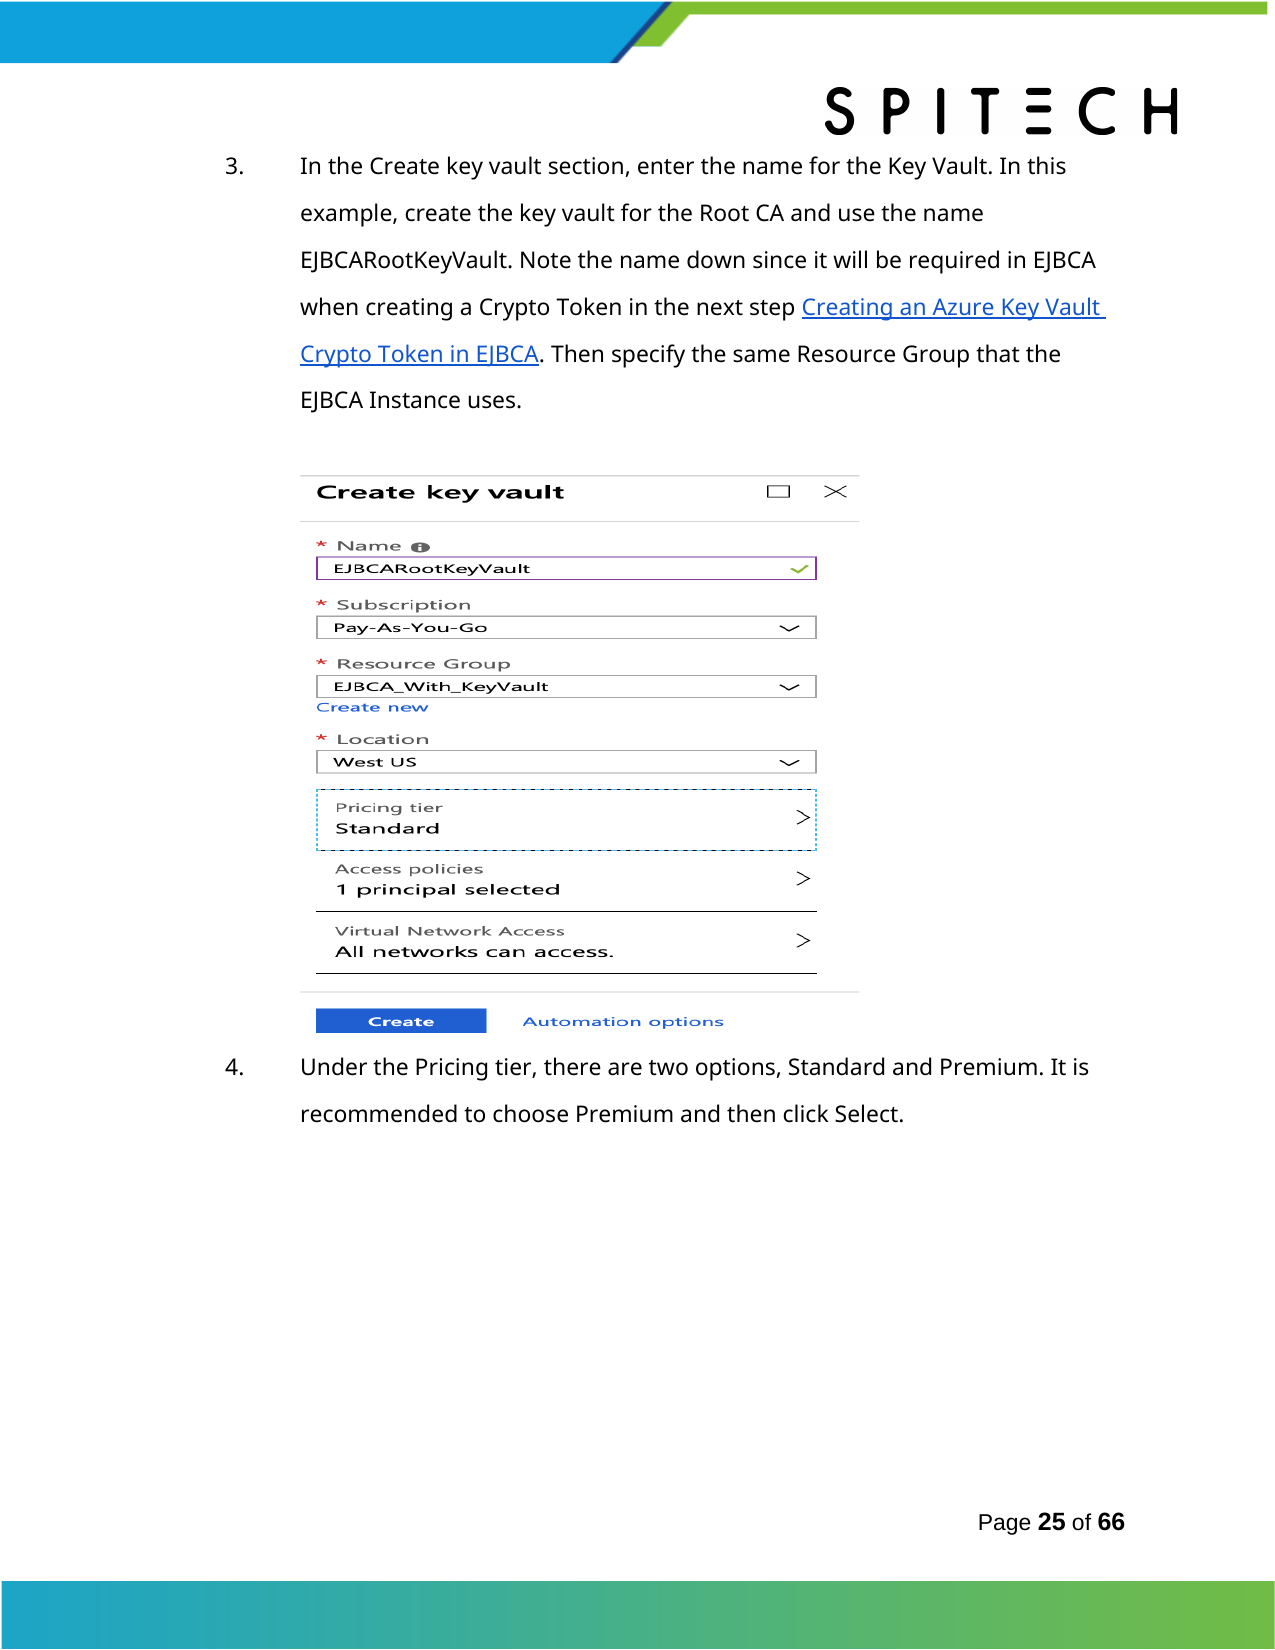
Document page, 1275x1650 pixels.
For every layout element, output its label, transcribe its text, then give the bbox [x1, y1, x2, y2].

picture [1, 1581, 1275, 1649]
picture [611, 1, 1268, 64]
picture [825, 87, 1178, 135]
list Under the Pricing tier, there are two options, Standard and Premium. It is recommended to choose Premium and then click Select. [225, 1051, 1125, 1129]
list In the Create key vault section, enter the name for the Key Vault. In this example, create the key vault for the Root CA and use the name EJBCARootKeyVault. Note the name down since it will be required in EJBCA when creating a Crypto Token in the next step Creating an Azure Key Vault Crypto Token in EJBCA. Then specify the same Resource Group that the EJBCA Instance uses. [225, 150, 1125, 416]
picture [300, 475, 860, 1039]
